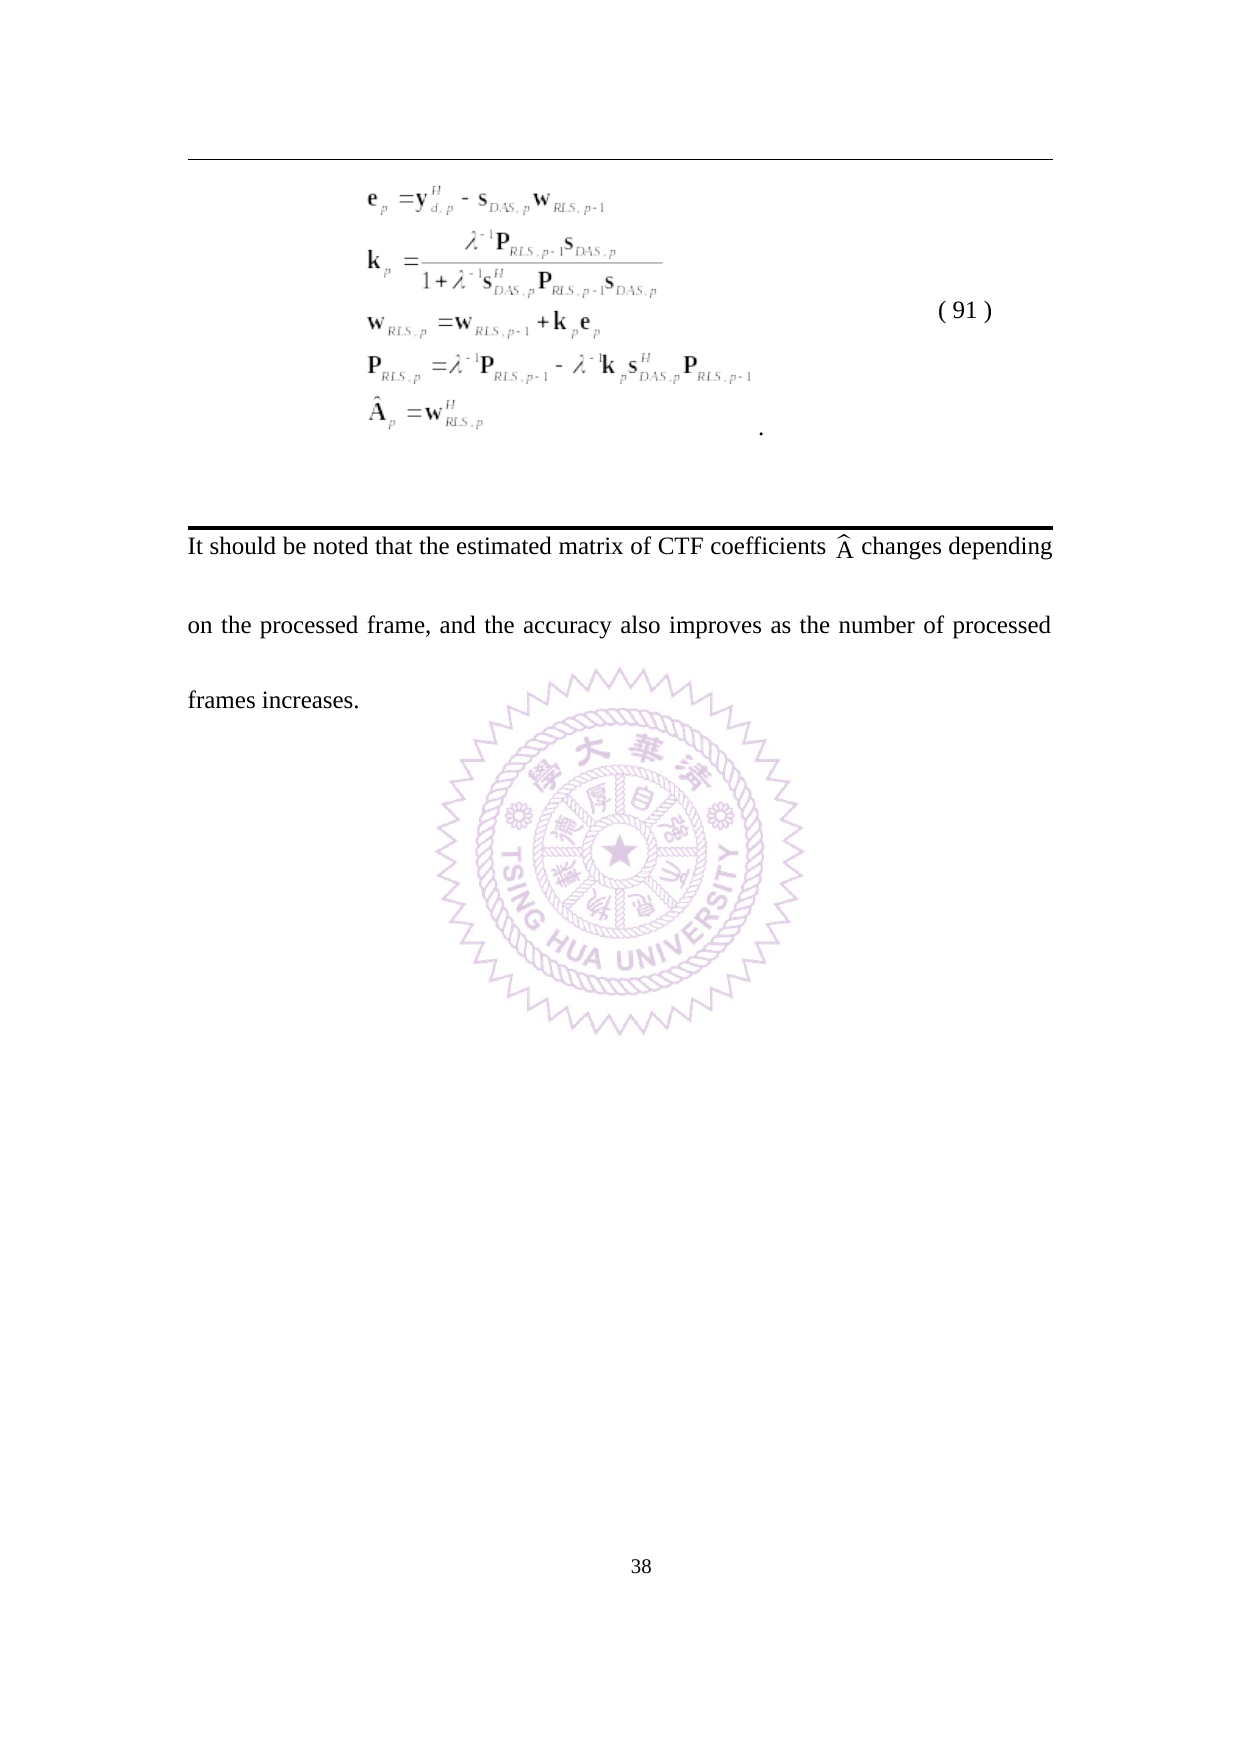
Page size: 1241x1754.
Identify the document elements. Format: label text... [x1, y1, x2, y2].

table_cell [188, 160, 1053, 526]
text It should be noted that the estimated matrix of CTF coefficients changes depending on the processed frame, and the accuracy also improves as the number of processed frames increases. [187, 530, 1053, 718]
picture [423, 718, 817, 1046]
